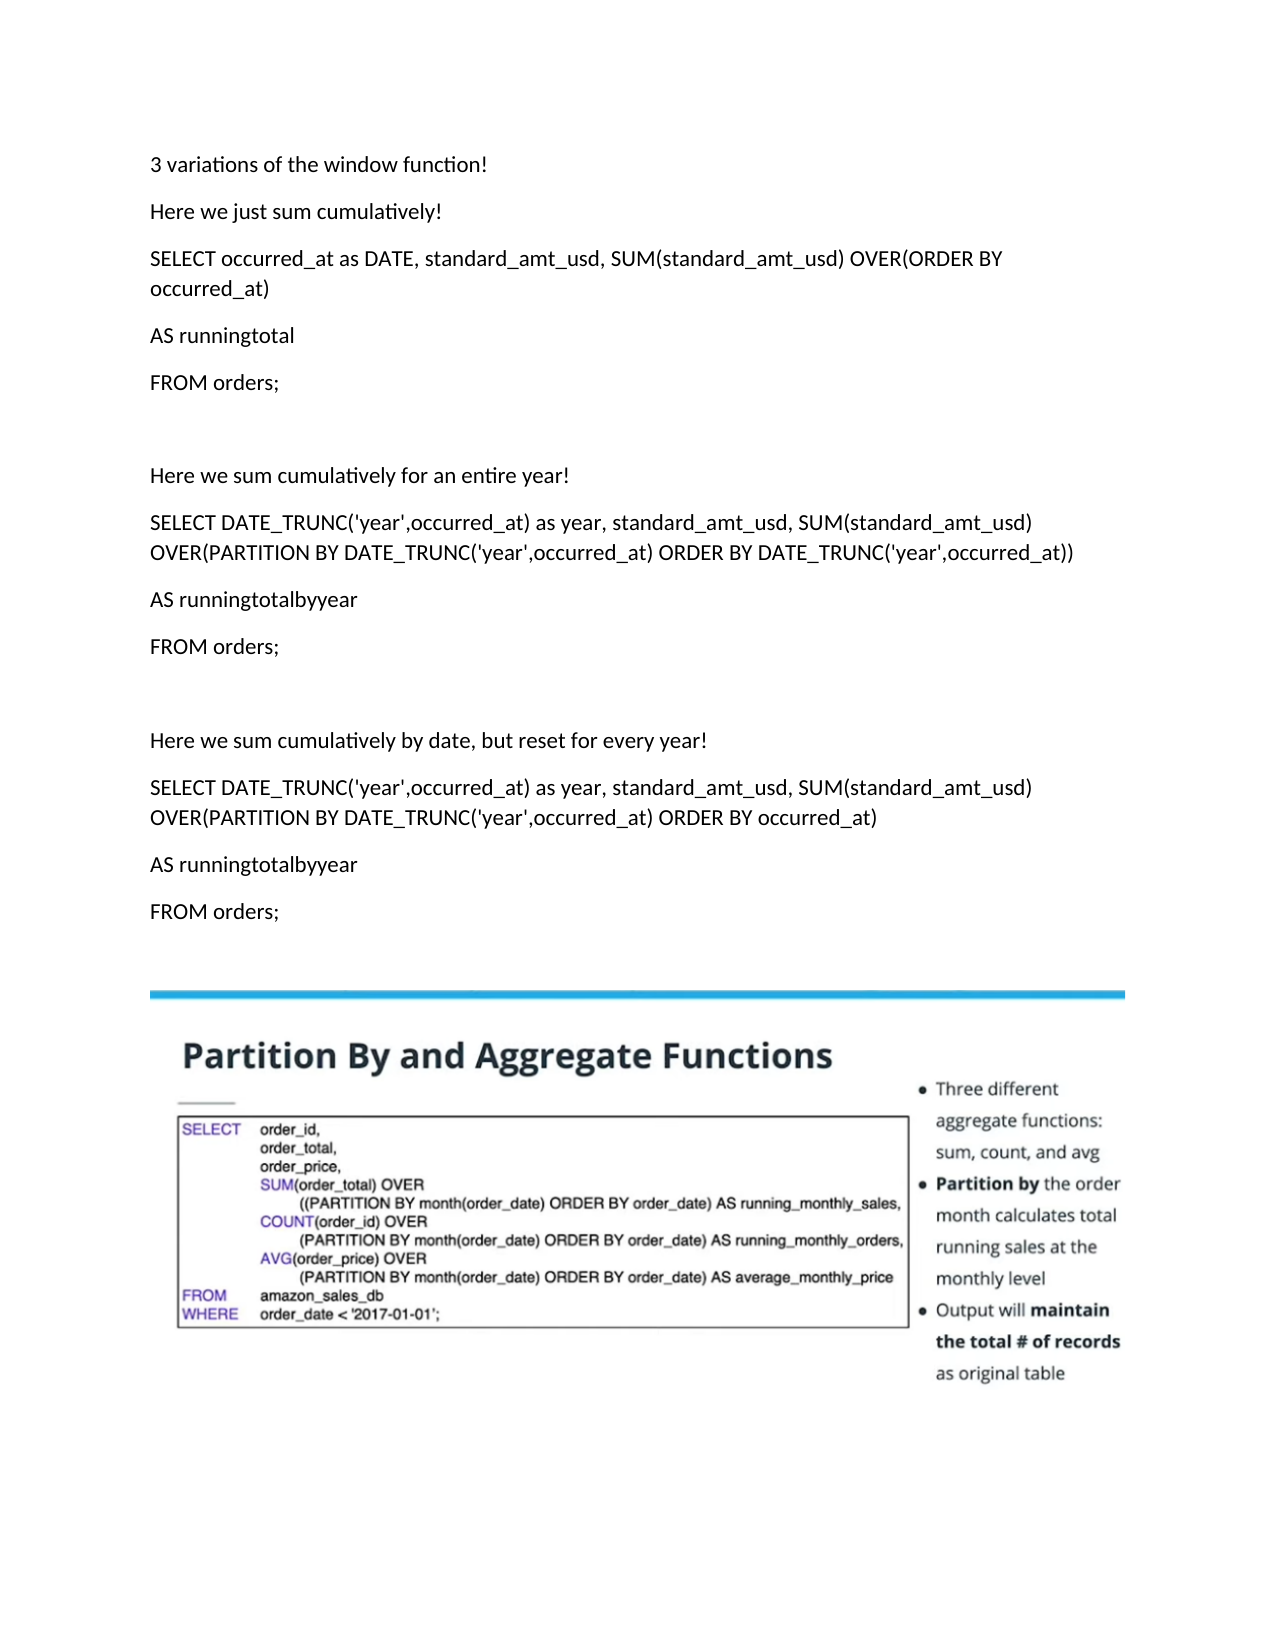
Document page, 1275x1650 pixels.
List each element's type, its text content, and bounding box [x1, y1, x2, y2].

text AS runningtotalbyyear [150, 850, 1125, 878]
text SELECT occurred_at as DATE, standard_amt_usd, SUM(standard_amt_usd) OVER(ORDER BY occurred_at) [150, 244, 1125, 302]
text AS runningtotalbyyear [150, 585, 1125, 613]
picture [150, 990, 1125, 1390]
text FROM orders; [150, 897, 1125, 925]
text Here we just sum cumulatively! [150, 197, 1125, 225]
text FROM orders; [150, 632, 1125, 660]
text Here we sum cumulatively by date, but reset for every year! [150, 726, 1125, 754]
text SELECT DATE_TRUNC('year',occurred_at) as year, standard_amt_usd, SUM(standard_amt_usd) OVER(PARTITION BY DATE_TRUNC('year',occurred_at) ORDER BY DATE_TRUNC('year',occurred_at)) [150, 508, 1125, 567]
text 3 variations of the window function! [150, 150, 1125, 178]
text AS runningtotal [150, 321, 1125, 349]
text Here we sum cumulatively for an entire year! [150, 461, 1125, 489]
text SELECT DATE_TRUNC('year',occurred_at) as year, standard_amt_usd, SUM(standard_amt_usd) OVER(PARTITION BY DATE_TRUNC('year',occurred_at) ORDER BY occurred_at) [150, 773, 1125, 831]
text FROM orders; [150, 368, 1125, 396]
